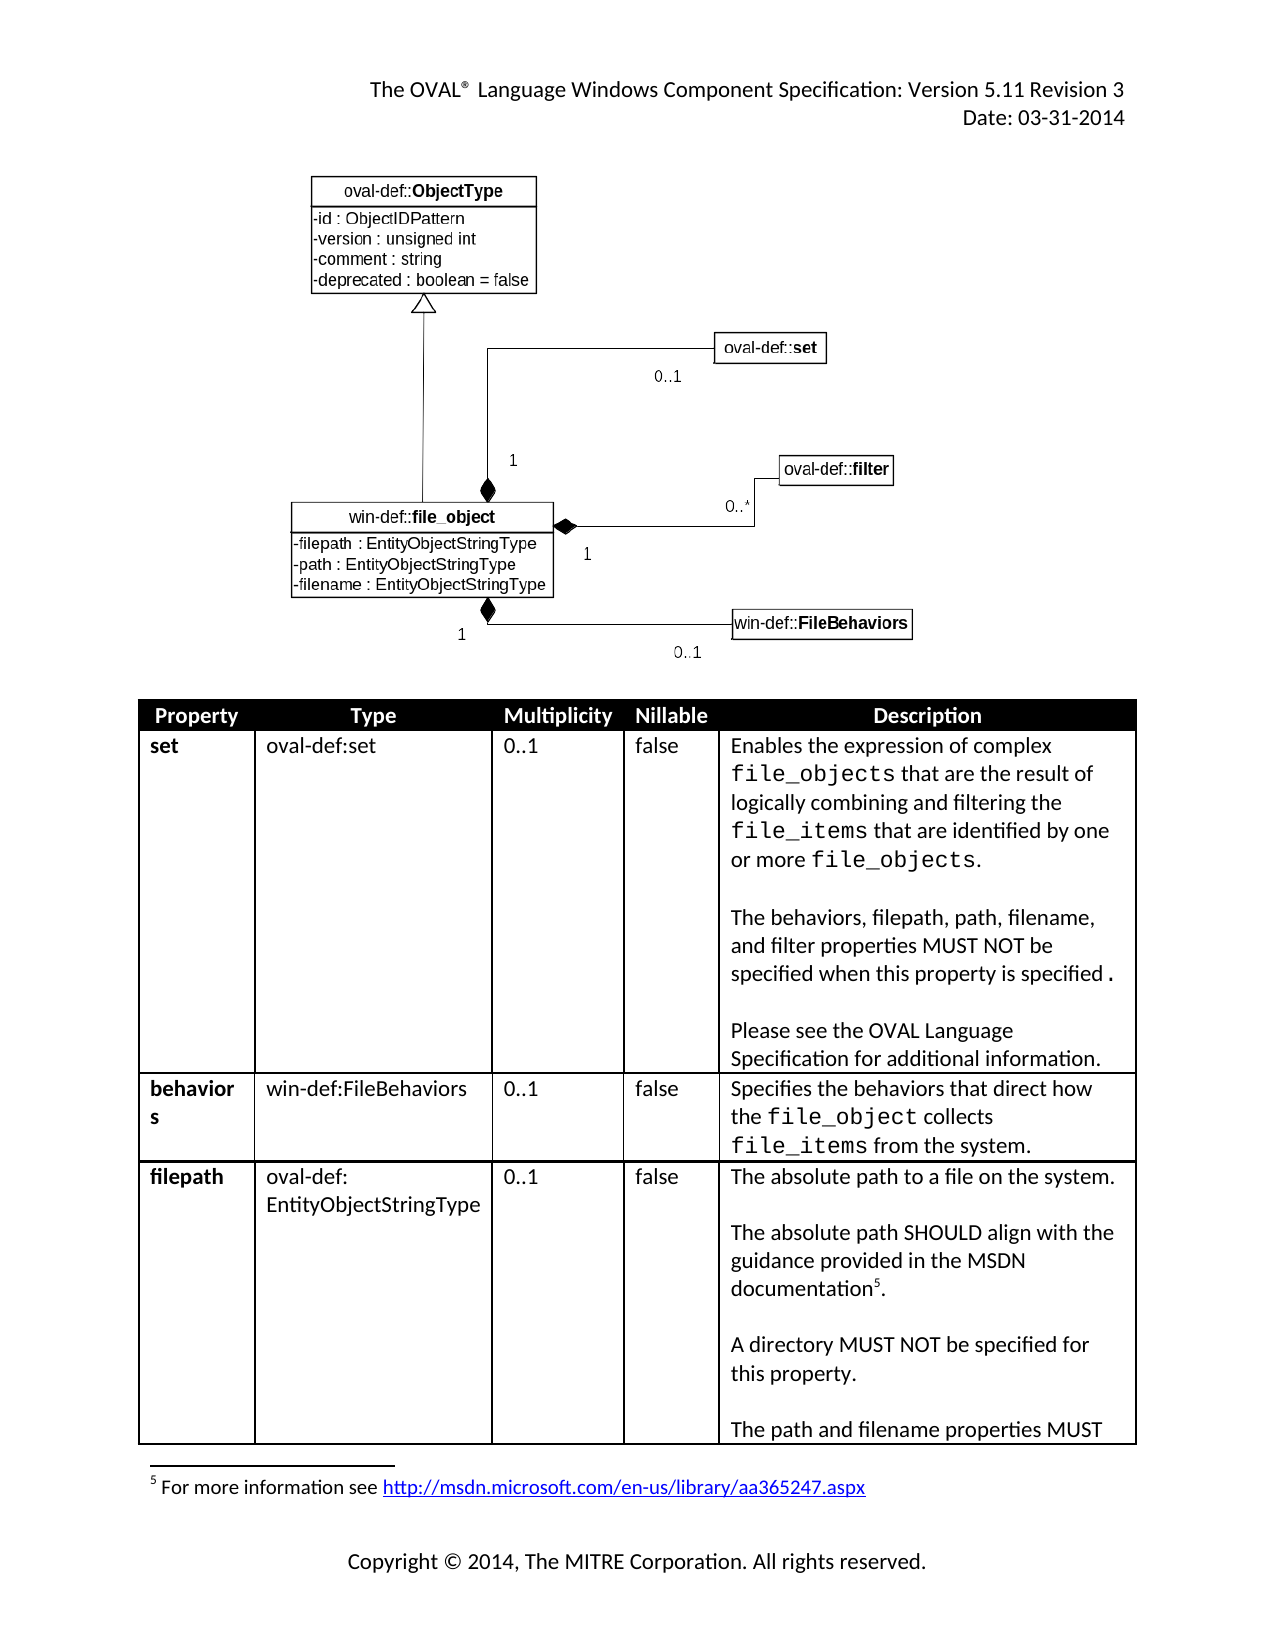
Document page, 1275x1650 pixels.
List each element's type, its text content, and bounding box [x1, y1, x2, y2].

table_cell Enables the expression of complex file_objects that are the result of logically combining and filtering the file_items that are identified by one or more file_objects. The behaviors, filepath, path, filename, and filter properties MUST NOT be specified when this property is specified. Please see the OVAL Language Specification for additional information. [720, 731, 1135, 1072]
table_cell false [625, 1163, 718, 1443]
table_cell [256, 1163, 491, 1443]
table_cell oval-def:set [256, 731, 491, 1072]
table_cell 0..1 [493, 731, 623, 1072]
table_header Multiplicity [493, 701, 623, 729]
table_cell false [624, 1074, 719, 1160]
table_header Type [255, 701, 492, 729]
table_cell win-def:FileBehaviors [255, 1074, 492, 1160]
table_header Property [140, 701, 254, 729]
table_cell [720, 1163, 1135, 1443]
table_cell filepath [140, 1163, 254, 1443]
table_cell 0..1 [493, 1163, 623, 1443]
table_cell set [140, 731, 254, 1072]
table_header Description [720, 701, 1135, 729]
table_cell behaviors [140, 1074, 254, 1160]
table_cell 0..1 [493, 1074, 623, 1160]
table_cell false [625, 731, 718, 1072]
table_cell Specifies the behaviors that direct how the file_object collects file_items from the system. [720, 1074, 1135, 1160]
table_header Nillable [624, 701, 719, 729]
